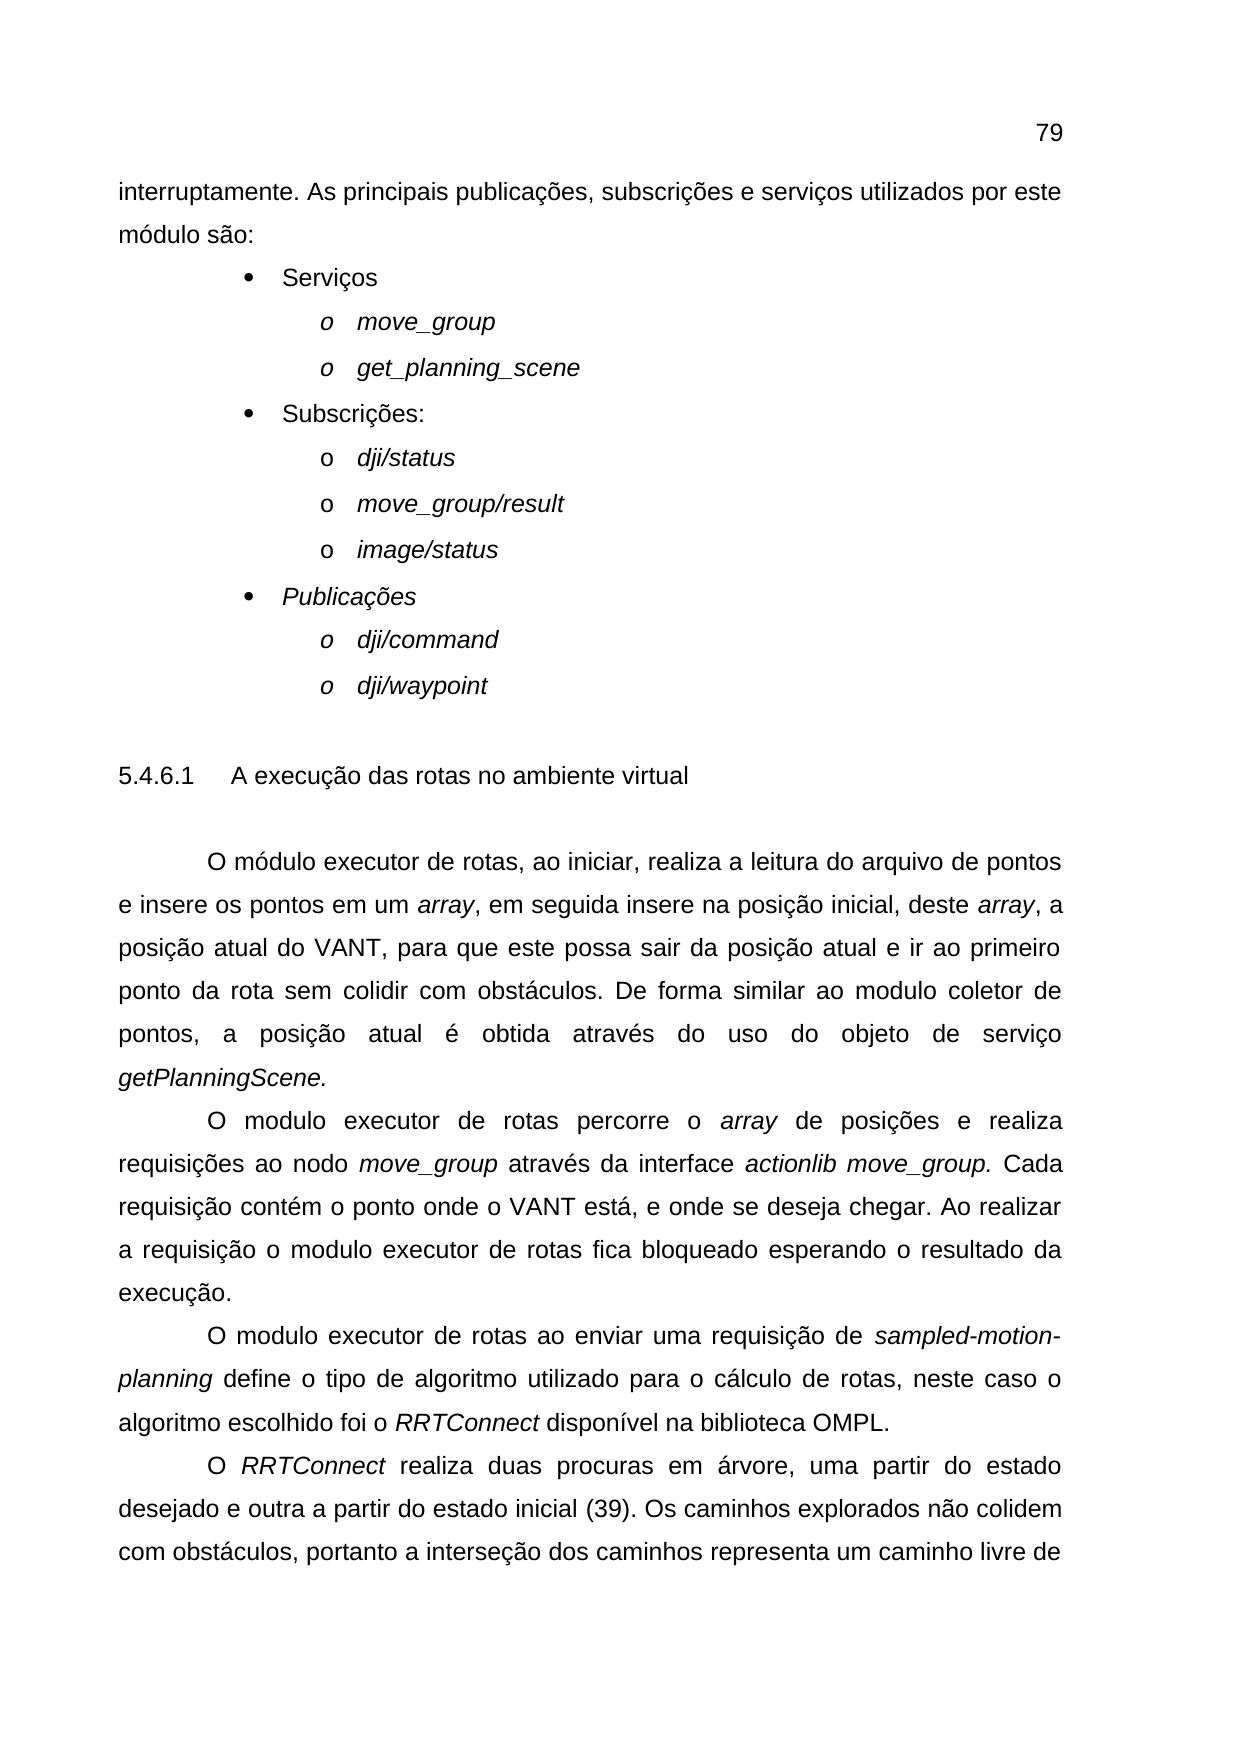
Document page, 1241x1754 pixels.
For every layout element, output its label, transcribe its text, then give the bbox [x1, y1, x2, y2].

list Serviços [244, 263, 1063, 292]
list move_group/result [319, 489, 1063, 520]
list Subscrições: [244, 399, 1063, 428]
subtitle A execução das rotas no ambiente virtual [118, 761, 1063, 789]
list image/status [319, 535, 1063, 566]
list move_group [319, 307, 1063, 338]
list dji/status [319, 443, 1063, 473]
list get_planning_scene [319, 353, 1063, 384]
list dji/waypoint [319, 671, 1063, 702]
list dji/command [319, 625, 1063, 656]
list Publicações [244, 582, 1063, 611]
text O modulo executor de rotas ao enviar uma requisição de sampled-motion-planning define o tipo de algoritmo utilizado para o cálculo de rotas, neste caso o algoritmo escolhido foi o RRTConnect disponível na biblioteca OMPL. [118, 1321, 1063, 1436]
text O modulo executor de rotas percorre o array de posições e realiza requisições ao nodo move_group através da interface actionlib move_group. Cada requisição contém o ponto onde o VANT está, e onde se deseja chegar. Ao realizar a requisição o modulo executor de rotas fica bloqueado esperando o resultado da execução. [118, 1106, 1063, 1307]
text O módulo executor de rotas, ao iniciar, realiza a leitura do arquivo de pontos e insere os pontos em um array, em seguida insere na posição inicial, deste array, a posição atual do VANT, para que este possa sair da posição atual e ir ao primeiro ponto da rota sem colidir com obstáculos. De forma similar ao modulo coletor de pontos, a posição atual é obtida através do uso do objeto de serviço getPlanningScene. [118, 847, 1063, 1091]
